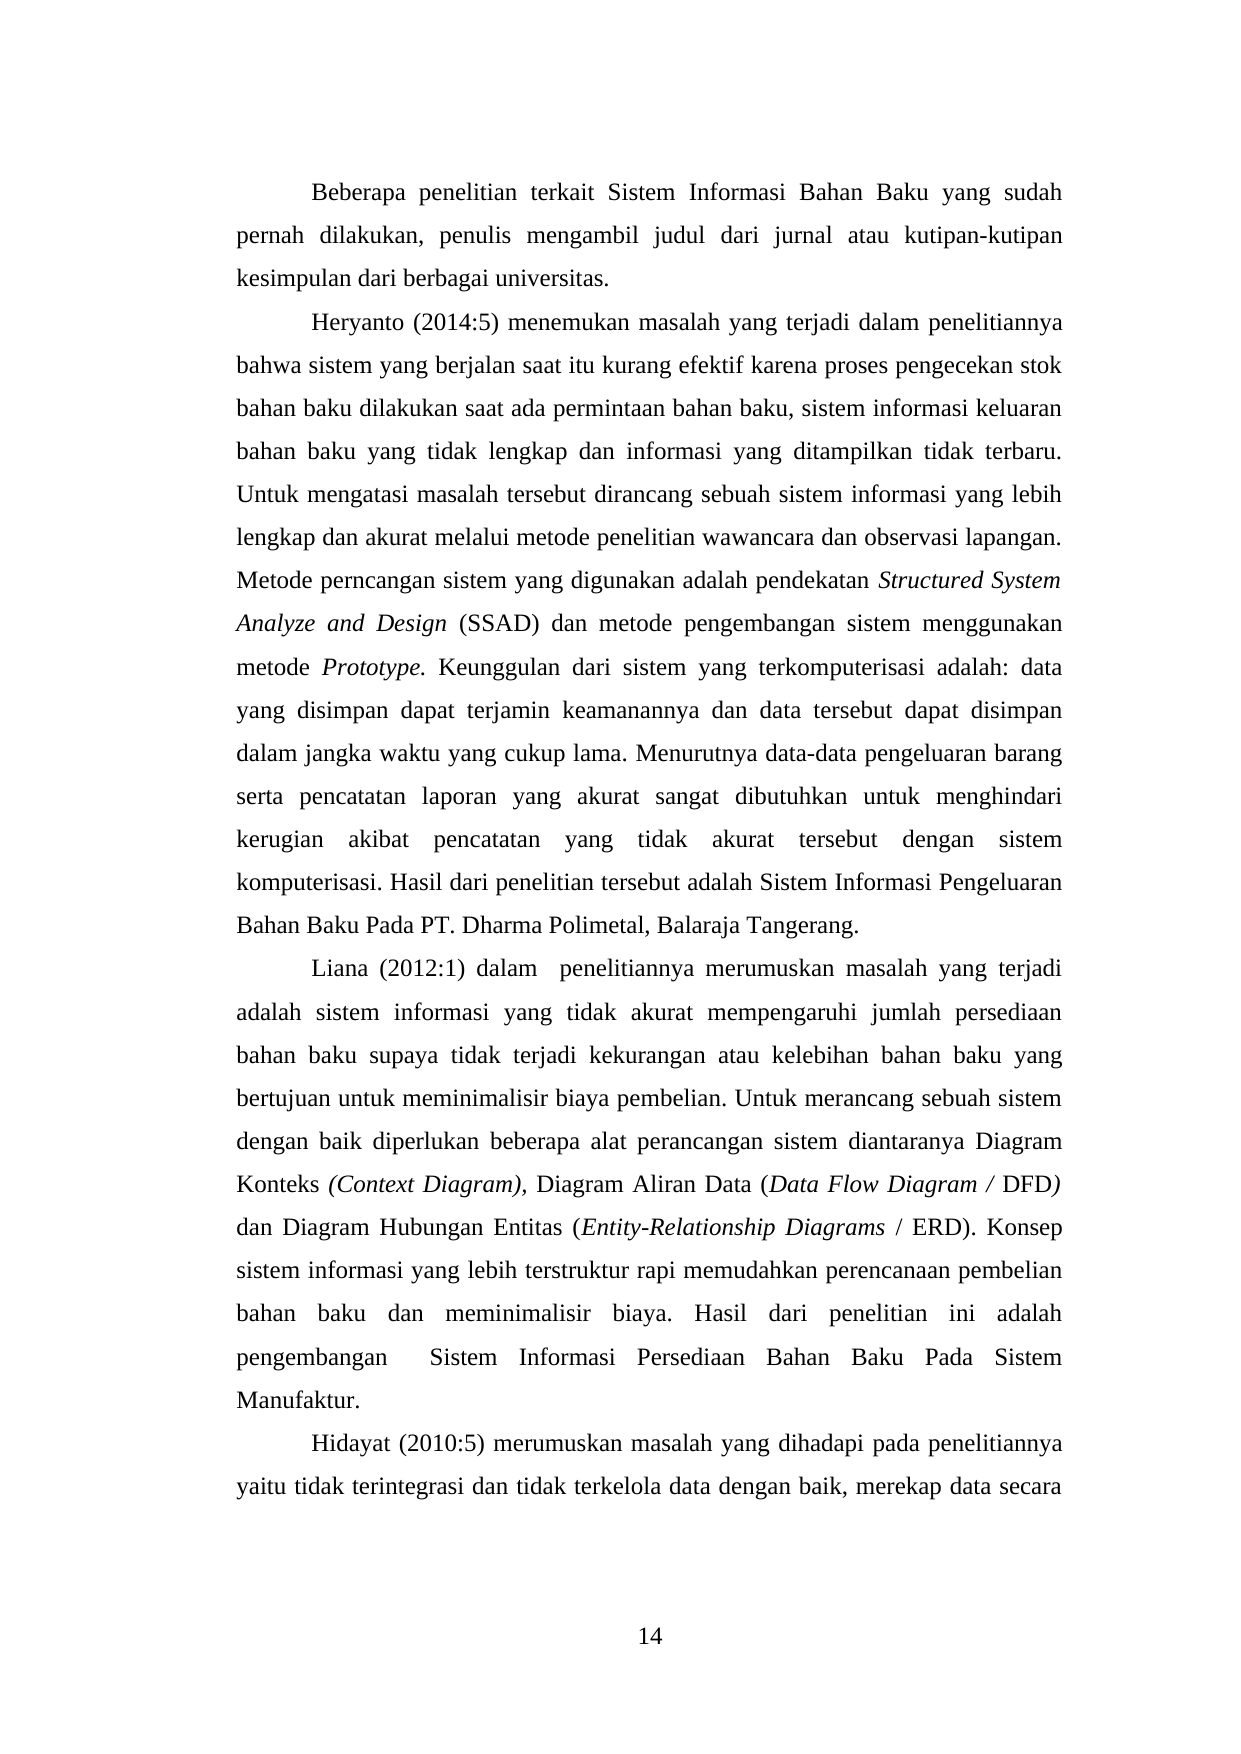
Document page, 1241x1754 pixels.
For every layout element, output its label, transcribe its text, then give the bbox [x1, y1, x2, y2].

text Liana (2012:1) dalam penelitiannya merumuskan masalah yang terjadi adalah sistem informasi yang tidak akurat mempengaruhi jumlah persediaan bahan baku supaya tidak terjadi kekurangan atau kelebihan bahan baku yang bertujuan untuk meminimalisir biaya pembelian. Untuk merancang sebuah sistem dengan baik diperlukan beberapa alat perancangan sistem diantaranya Diagram Konteks (Context Diagram), Diagram Aliran Data (Data Flow Diagram / DFD) dan Diagram Hubungan Entitas (Entity-Relationship Diagrams / ERD). Konsep sistem informasi yang lebih terstruktur rapi memudahkan perencanaan pembelian bahan baku dan meminimalisir biaya. Hasil dari penelitian ini adalah pengembangan Sistem Informasi Persediaan Bahan Baku Pada Sistem Manufaktur. [236, 953, 1063, 1413]
text Heryanto (2014:5) menemukan masalah yang terjadi dalam penelitiannya bahwa sistem yang berjalan saat itu kurang efektif karena proses pengecekan stok bahan baku dilakukan saat ada permintaan bahan baku, sistem informasi keluaran bahan baku yang tidak lengkap dan informasi yang ditampilkan tidak terbaru. Untuk mengatasi masalah tersebut dirancang sebuah sistem informasi yang lebih lengkap dan akurat melalui metode penelitian wawancara dan observasi lapangan. Metode perncangan sistem yang digunakan adalah pendekatan Structured System Analyze and Design (SSAD) dan metode pengembangan sistem menggunakan metode Prototype. Keunggulan dari sistem yang terkomputerisasi adalah: data yang disimpan dapat terjamin keamanannya dan data tersebut dapat disimpan dalam jangka waktu yang cukup lama. Menurutnya data-data pengeluaran barang serta pencatatan laporan yang akurat sangat dibutuhkan untuk menghindari kerugian akibat pencatatan yang tidak akurat tersebut dengan sistem komputerisasi. Hasil dari penelitian tersebut adalah Sistem Informasi Pengeluaran Bahan Baku Pada PT. Dharma Polimetal, Balaraja Tangerang. [236, 307, 1063, 939]
text Beberapa penelitian terkait Sistem Informasi Bahan Baku yang sudah pernah dilakukan, penulis mengambil judul dari jurnal atau kutipan-kutipan kesimpulan dari berbagai universitas. [236, 177, 1063, 292]
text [236, 1428, 1063, 1500]
